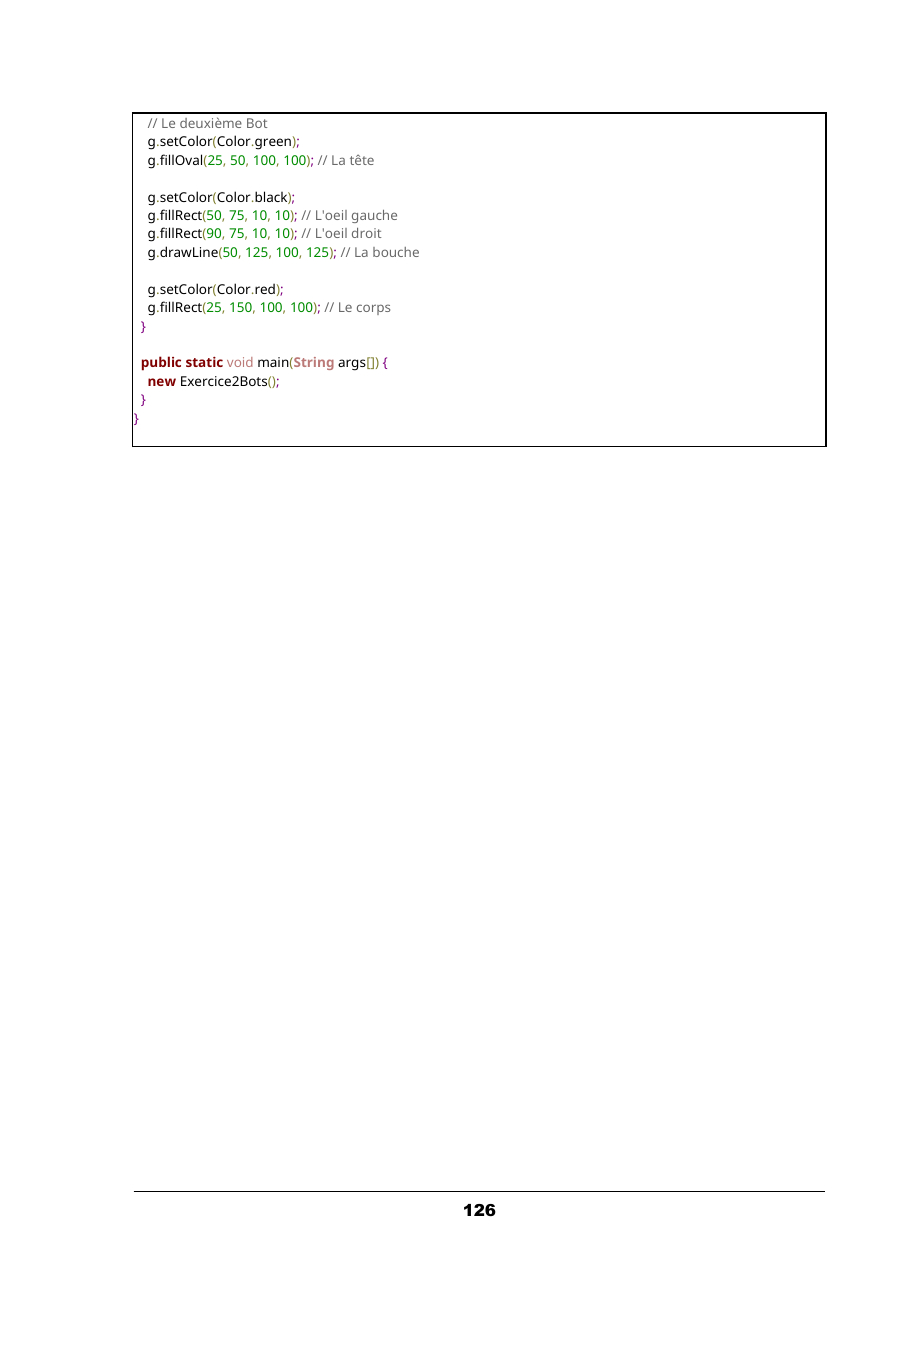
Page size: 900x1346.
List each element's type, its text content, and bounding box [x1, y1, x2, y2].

text g.fillOval(25, 50, 100, 100); // La tête [133, 151, 825, 169]
text g.setColor(Color.black); [133, 187, 825, 206]
text g.setColor(Color.red); [133, 280, 825, 298]
text g.fillRect(50, 75, 10, 10); // L'oeil gauche [133, 206, 825, 224]
text g.drawLine(50, 125, 100, 125); // La bouche [133, 243, 825, 261]
text g.fillRect(90, 75, 10, 10); // L'oeil droit [133, 224, 825, 243]
text g.fillRect(25, 150, 100, 100); // Le corps [133, 298, 825, 317]
text } [133, 317, 825, 335]
text } [133, 390, 825, 409]
text g.setColor(Color.green); [133, 132, 825, 151]
text } [133, 409, 825, 427]
text // Le deuxième Bot [133, 114, 825, 132]
text new Exercice2Bots(); [133, 372, 825, 390]
text public static void main(String args[]) { [133, 353, 825, 372]
